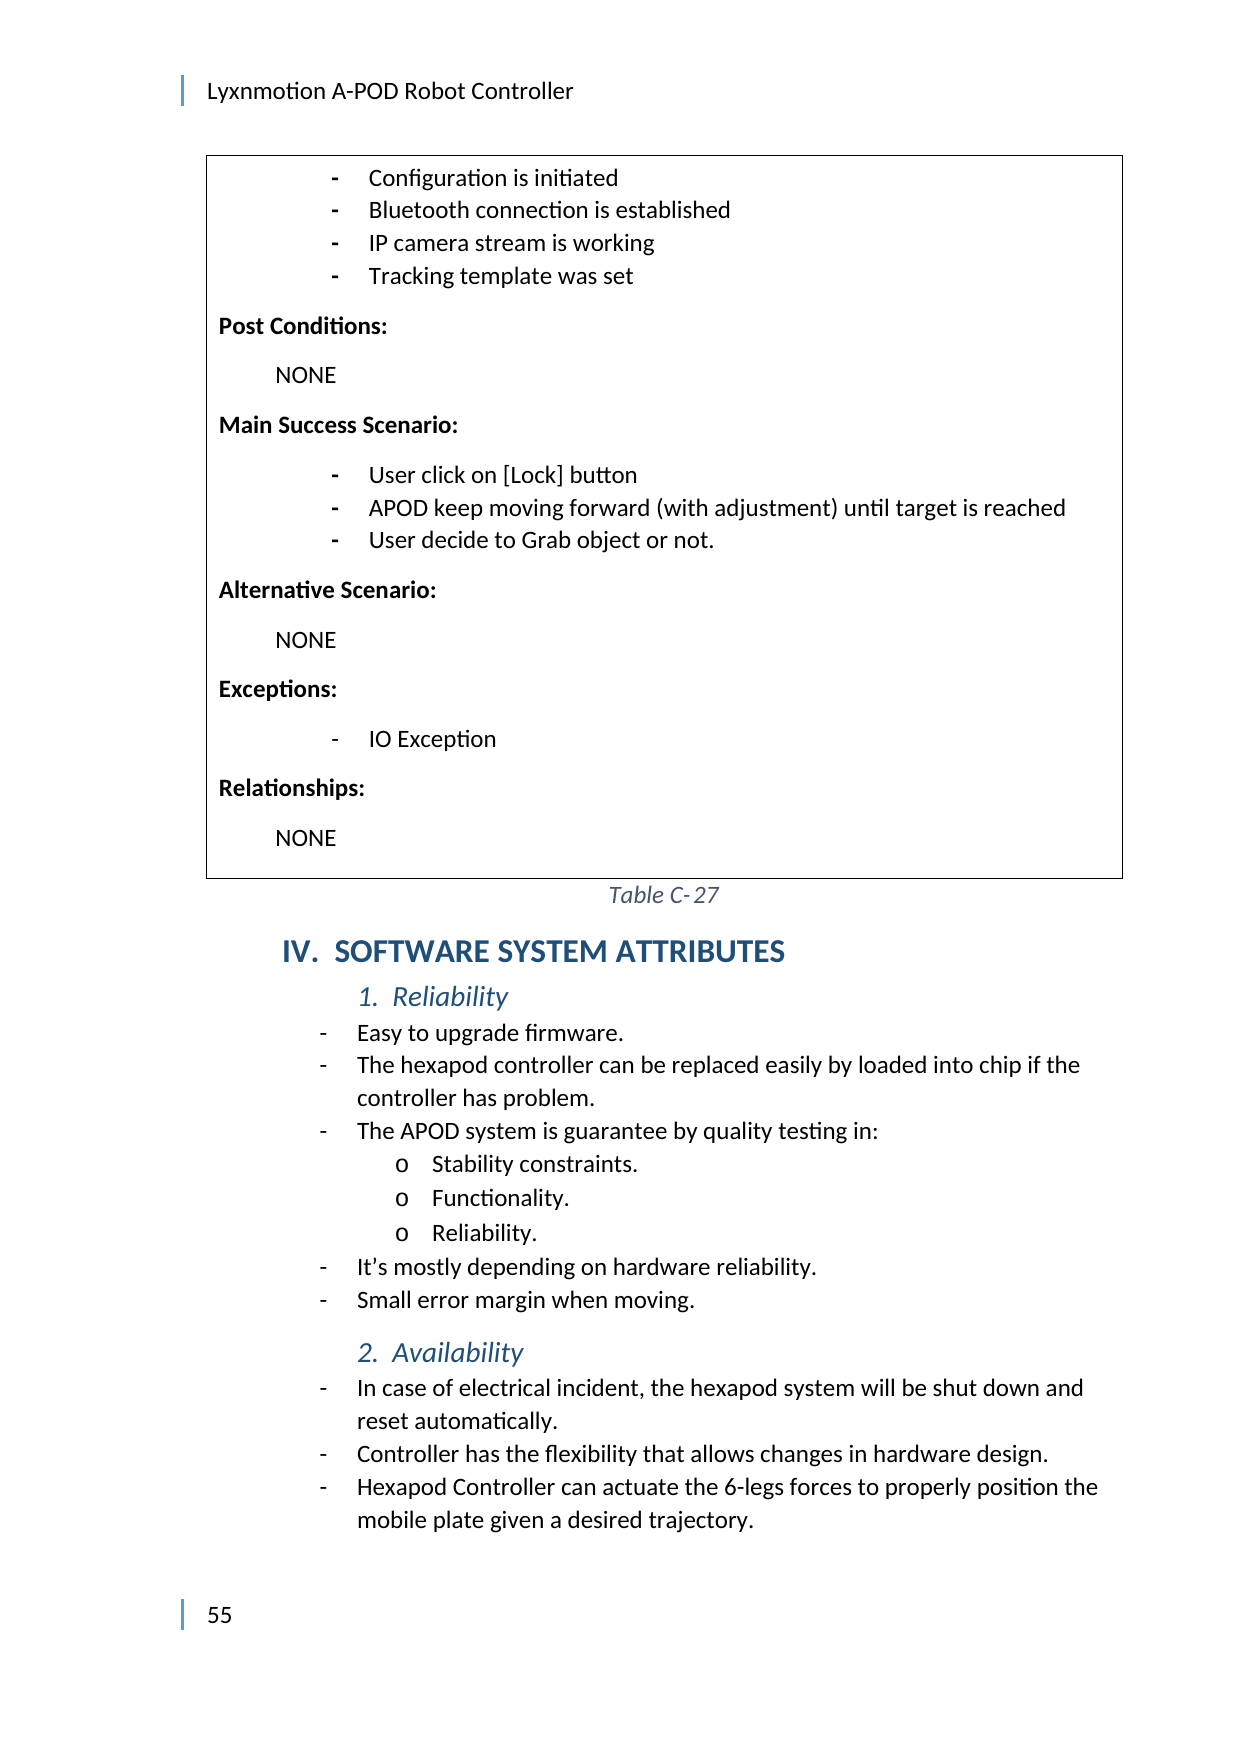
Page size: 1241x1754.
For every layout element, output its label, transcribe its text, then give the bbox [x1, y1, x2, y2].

list In case of electrical incident, the hexapod system will be shut down and reset automatically. [319, 1372, 1122, 1436]
list Hexapod Controller can actuate the 6-legs forces to properly position the mobile plate given a desired trajectory. [319, 1471, 1122, 1534]
list The hexapod controller can be replaced easily by loaded into chip if the controller has problem. [319, 1049, 1122, 1113]
subtitle SOFTWARE SYSTEM ATTRIBUTES [282, 930, 1122, 971]
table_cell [207, 156, 1122, 878]
list Small error margin when moving. [319, 1284, 1122, 1314]
subtitle Availability [357, 1334, 1122, 1369]
subtitle Reliability [357, 978, 1122, 1014]
list Stability constraints. [394, 1148, 1122, 1180]
list Reliability. [394, 1217, 1122, 1249]
list Controller has the flexibility that allows changes in hardware design. [319, 1438, 1122, 1468]
text Table - [207, 879, 1122, 909]
list Easy to upgrade firmware. [319, 1017, 1122, 1047]
list It’s mostly depending on hardware reliability. [319, 1251, 1122, 1282]
list Functionality. [394, 1183, 1122, 1214]
list The APOD system is guarantee by quality testing in: [319, 1115, 1122, 1146]
